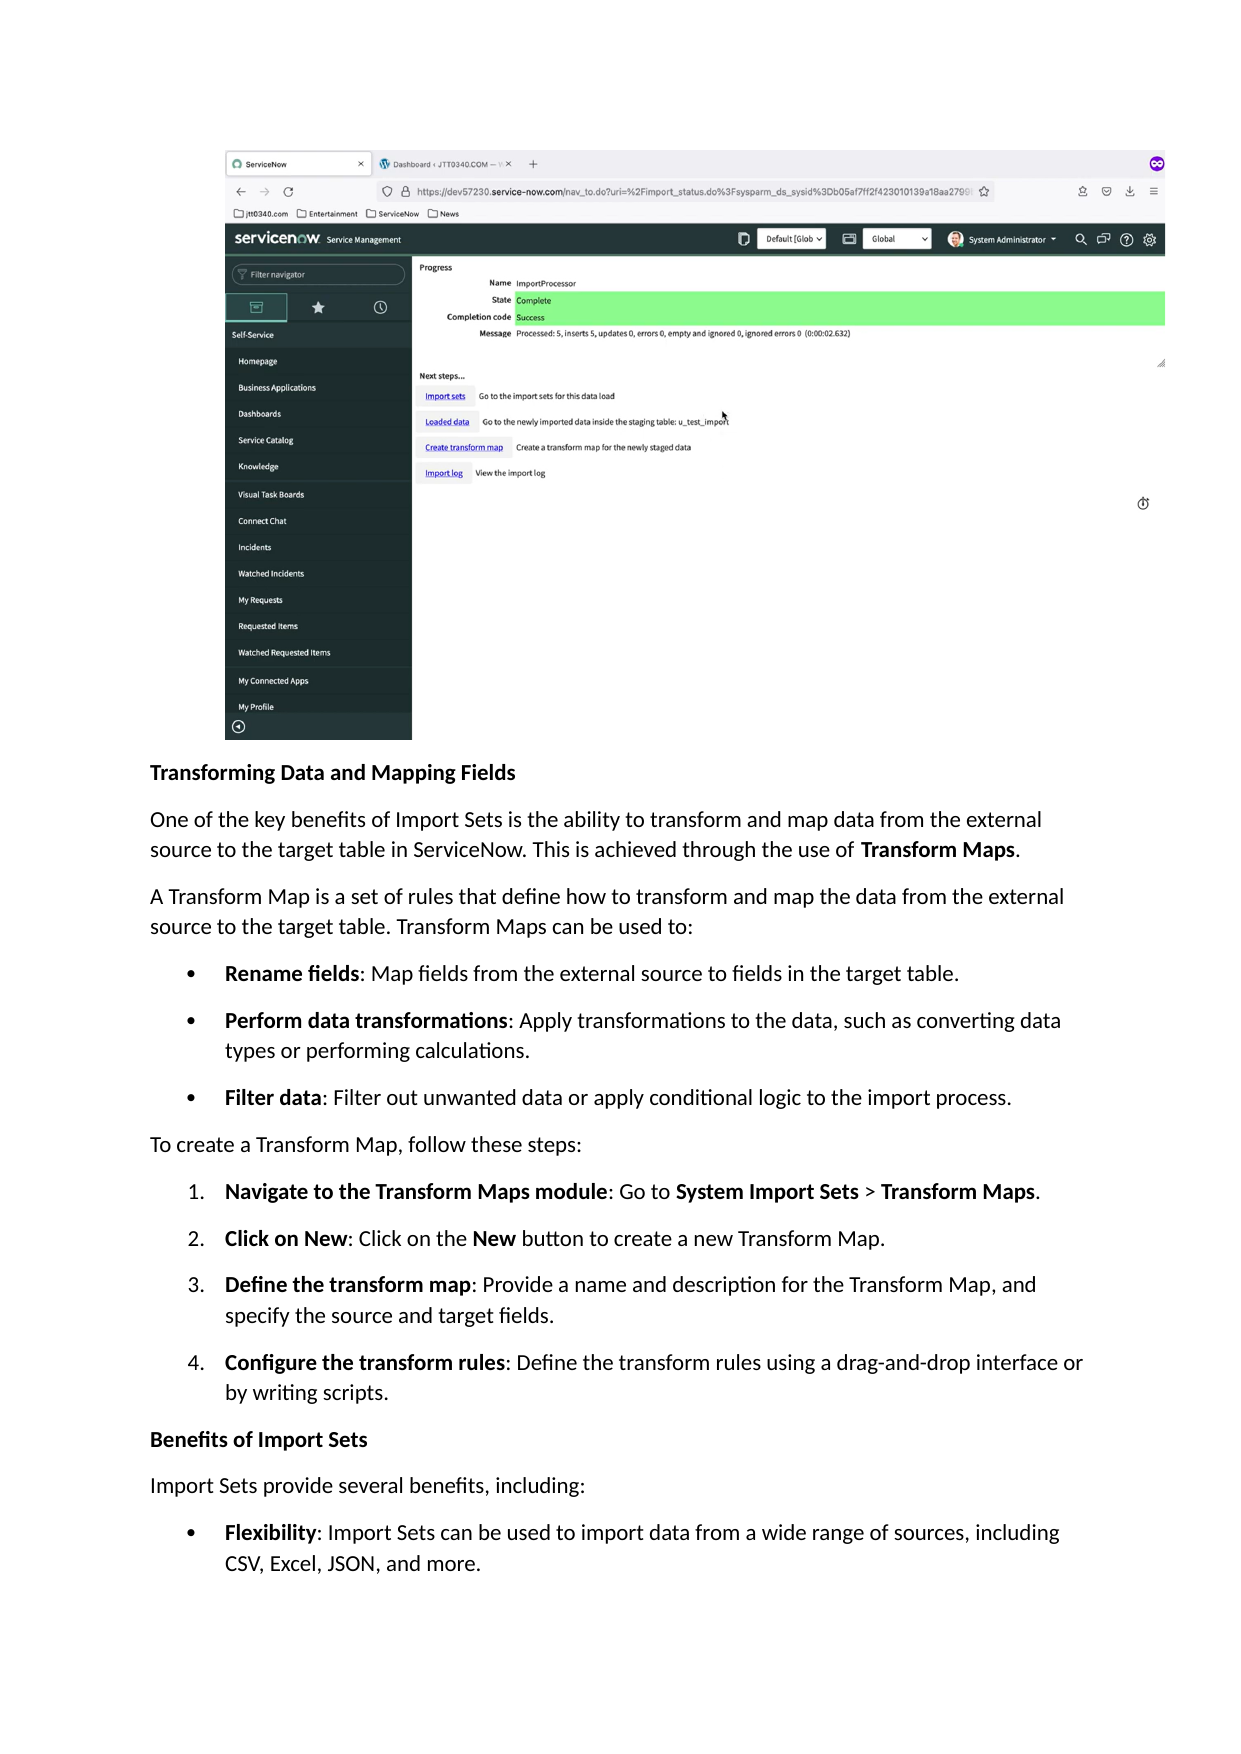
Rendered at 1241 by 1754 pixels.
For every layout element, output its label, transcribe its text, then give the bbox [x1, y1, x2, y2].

list Rename fields: Map fields from the external source to fields in the target table. [187, 959, 1090, 987]
list Configure the transform rules: Define the transform rules using a drag-and-drop interface or by writing scripts. [187, 1348, 1090, 1406]
text A Transform Map is a set of rules that define how to transform and map the data from the external source to the target table. Transform Maps can be used to: [150, 882, 1090, 940]
list Navigate to the Transform Maps module: Go to System Import Sets > Transform Maps. [187, 1177, 1090, 1205]
text Transforming Data and Mapping Fields [150, 758, 1090, 786]
list Perform data transformations: Apply transformations to the data, such as converting data types or performing calculations. [187, 1006, 1090, 1064]
text Import Sets provide several benefits, including: [150, 1472, 1090, 1499]
text One of the key benefits of Import Sets is the ability to transform and map data from the external source to the target table in ServiceNow. This is achieved through the use of Transform Maps. [150, 805, 1090, 863]
list Flexibility: Import Sets can be used to import data from a wide range of sources, including CSV, Excel, JSON, and more. [187, 1518, 1090, 1577]
list Filter data: Filter out unwanted data or apply conditional logic to the import process. [187, 1083, 1090, 1111]
text To create a Transform Map, follow these steps: [150, 1130, 1090, 1158]
list Define the transform map: Provide a name and description for the Transform Map, and specify the source and target fields. [187, 1271, 1090, 1329]
picture [225, 150, 1166, 740]
text Benefits of Import Sets [150, 1425, 1090, 1453]
list Click on New: Click on the New button to create a new Transform Map. [187, 1224, 1090, 1252]
